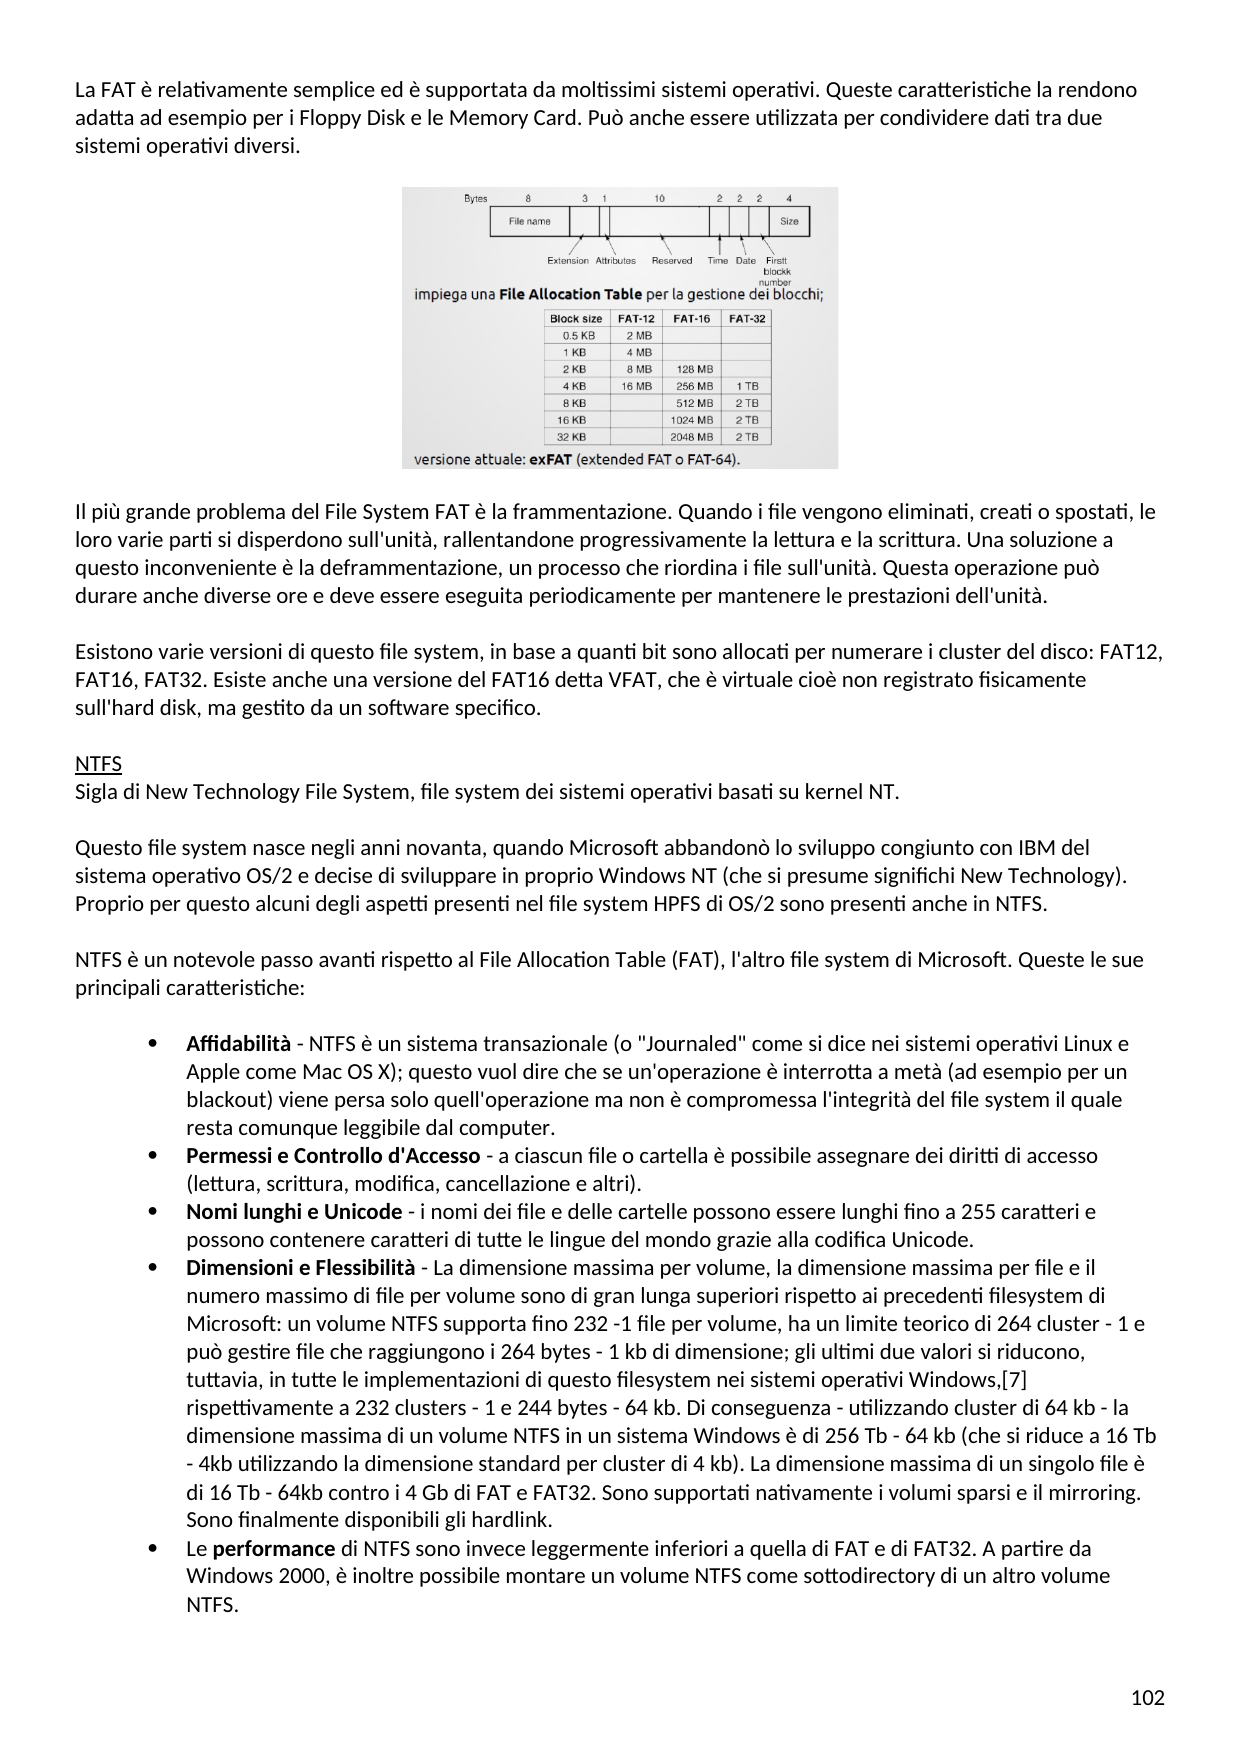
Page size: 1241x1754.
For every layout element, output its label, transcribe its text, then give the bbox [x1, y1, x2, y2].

text Sigla di New Technology File System, file system dei sistemi operativi basati su kernel NT. [75, 777, 1165, 805]
text La FAT è relativamente semplice ed è supportata da moltissimi sistemi operativi. Queste caratteristiche la rendono adatta ad esempio per i Floppy Disk e le Memory Card. Può anche essere utilizzata per condividere dati tra due sistemi operativi diversi. [75, 75, 1165, 159]
text NTFS [75, 749, 1165, 777]
list Permessi e Controllo d'Accesso - a ciascun file o cartella è possibile assegnare dei diritti di accesso (lettura, scrittura, modifica, cancellazione e altri). [149, 1141, 1165, 1197]
text Il più grande problema del File System FAT è la frammentazione. Quando i file vengono eliminati, creati o spostati, le loro varie parti si disperdono sull'unità, rallentandone progressivamente la lettura e la scrittura. Una soluzione a questo inconveniente è la deframmentazione, un processo che riordina i file sull'unità. Questa operazione può durare anche diverse ore e deve essere eseguita periodicamente per mantenere le prestazioni dell'unità. [75, 497, 1165, 609]
list Le performance di NTFS sono invece leggermente inferiori a quella di FAT e di FAT32. A partire da Windows 2000, è inoltre possibile montare un volume NTFS come sottodirectory di un altro volume NTFS. [149, 1534, 1165, 1618]
picture [402, 187, 839, 469]
list Nomi lunghi e Unicode - i nomi dei file e delle cartelle possono essere lunghi fino a 255 caratteri e possono contenere caratteri di tutte le lingue del mondo grazie alla codifica Unicode. [149, 1197, 1165, 1253]
text NTFS è un notevole passo avanti rispetto al File Allocation Table (FAT), l'altro file system di Microsoft. Queste le sue principali caratteristiche: [75, 945, 1165, 1001]
text Questo file system nasce negli anni novanta, quando Microsoft abbandonò lo sviluppo congiunto con IBM del sistema operativo OS/2 e decise di sviluppare in proprio Windows NT (che si presume significhi New Technology). Proprio per questo alcuni degli aspetti presenti nel file system HPFS di OS/2 sono presenti anche in NTFS. [75, 833, 1165, 917]
text Esistono varie versioni di questo file system, in base a quanti bit sono allocati per numerare i cluster del disco: FAT12, FAT16, FAT32. Esiste anche una versione del FAT16 detta VFAT, che è virtuale cioè non registrato fisicamente sull'hard disk, ma gestito da un software specifico. [75, 637, 1165, 721]
list Dimensioni e Flessibilità - La dimensione massima per volume, la dimensione massima per file e il numero massimo di file per volume sono di gran lunga superiori rispetto ai precedenti filesystem di Microsoft: un volume NTFS supporta fino 232 -1 file per volume, ha un limite teorico di 264 cluster - 1 e può gestire file che raggiungono i 264 bytes - 1 kb di dimensione; gli ultimi due valori si riducono, tuttavia, in tutte le implementazioni di questo filesystem nei sistemi operativi Windows,[7] rispettivamente a 232 clusters - 1 e 244 bytes - 64 kb. Di conseguenza - utilizzando cluster di 64 kb - la dimensione massima di un volume NTFS in un sistema Windows è di 256 Tb - 64 kb (che si riduce a 16 Tb - 4kb utilizzando la dimensione standard per cluster di 4 kb). La dimensione massima di un singolo file è di 16 Tb - 64kb contro i 4 Gb di FAT e FAT32. Sono supportati nativamente i volumi sparsi e il mirroring. Sono finalmente disponibili gli hardlink. [149, 1253, 1165, 1534]
list Affidabilità - NTFS è un sistema transazionale (o "Journaled" come si dice nei sistemi operativi Linux e Apple come Mac OS X); questo vuol dire che se un'operazione è interrotta a metà (ad esempio per un blackout) viene persa solo quell'operazione ma non è compromessa l'integrità del file system il quale resta comunque leggibile dal computer. [149, 1029, 1165, 1141]
